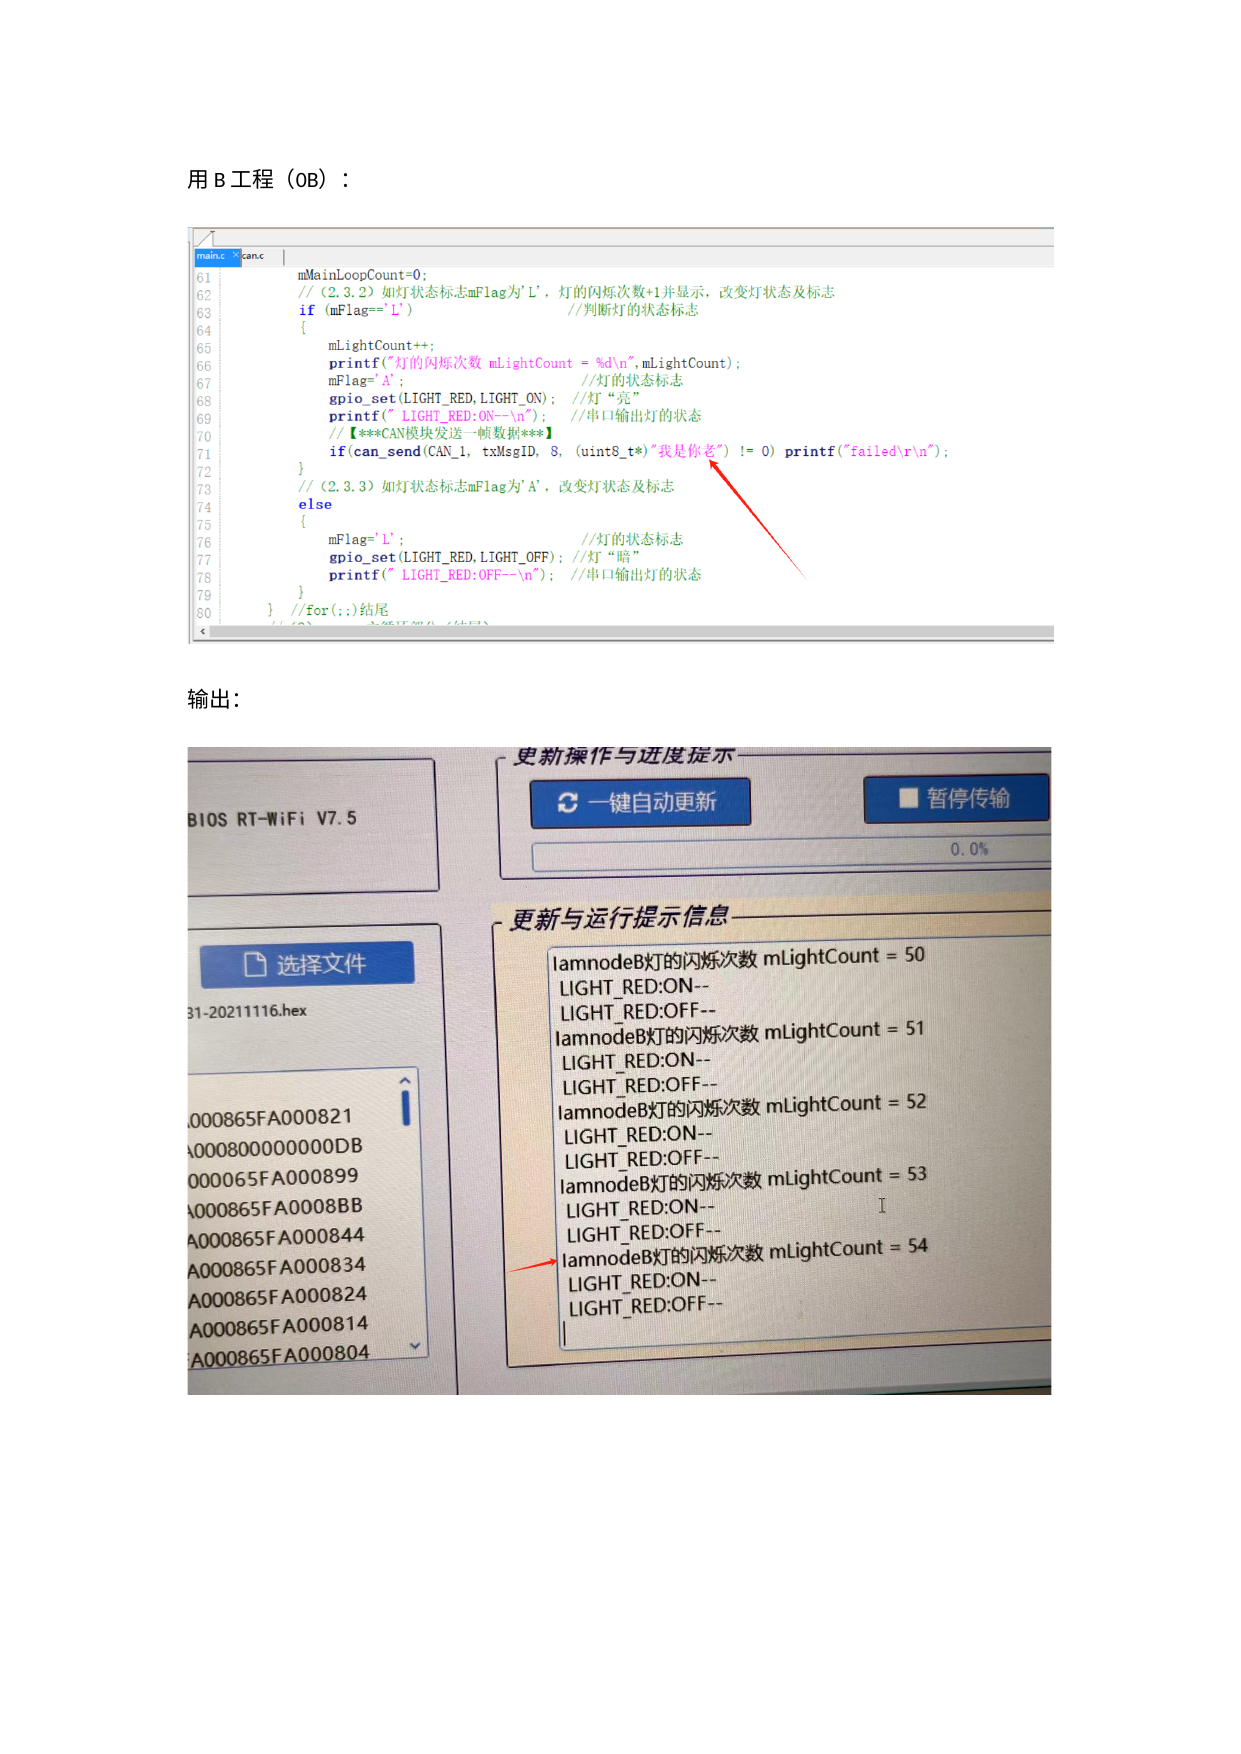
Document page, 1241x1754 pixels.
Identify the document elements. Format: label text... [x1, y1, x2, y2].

picture [187, 227, 1054, 644]
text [187, 162, 1053, 194]
text 输出： [187, 682, 1053, 714]
picture [187, 747, 1052, 1395]
